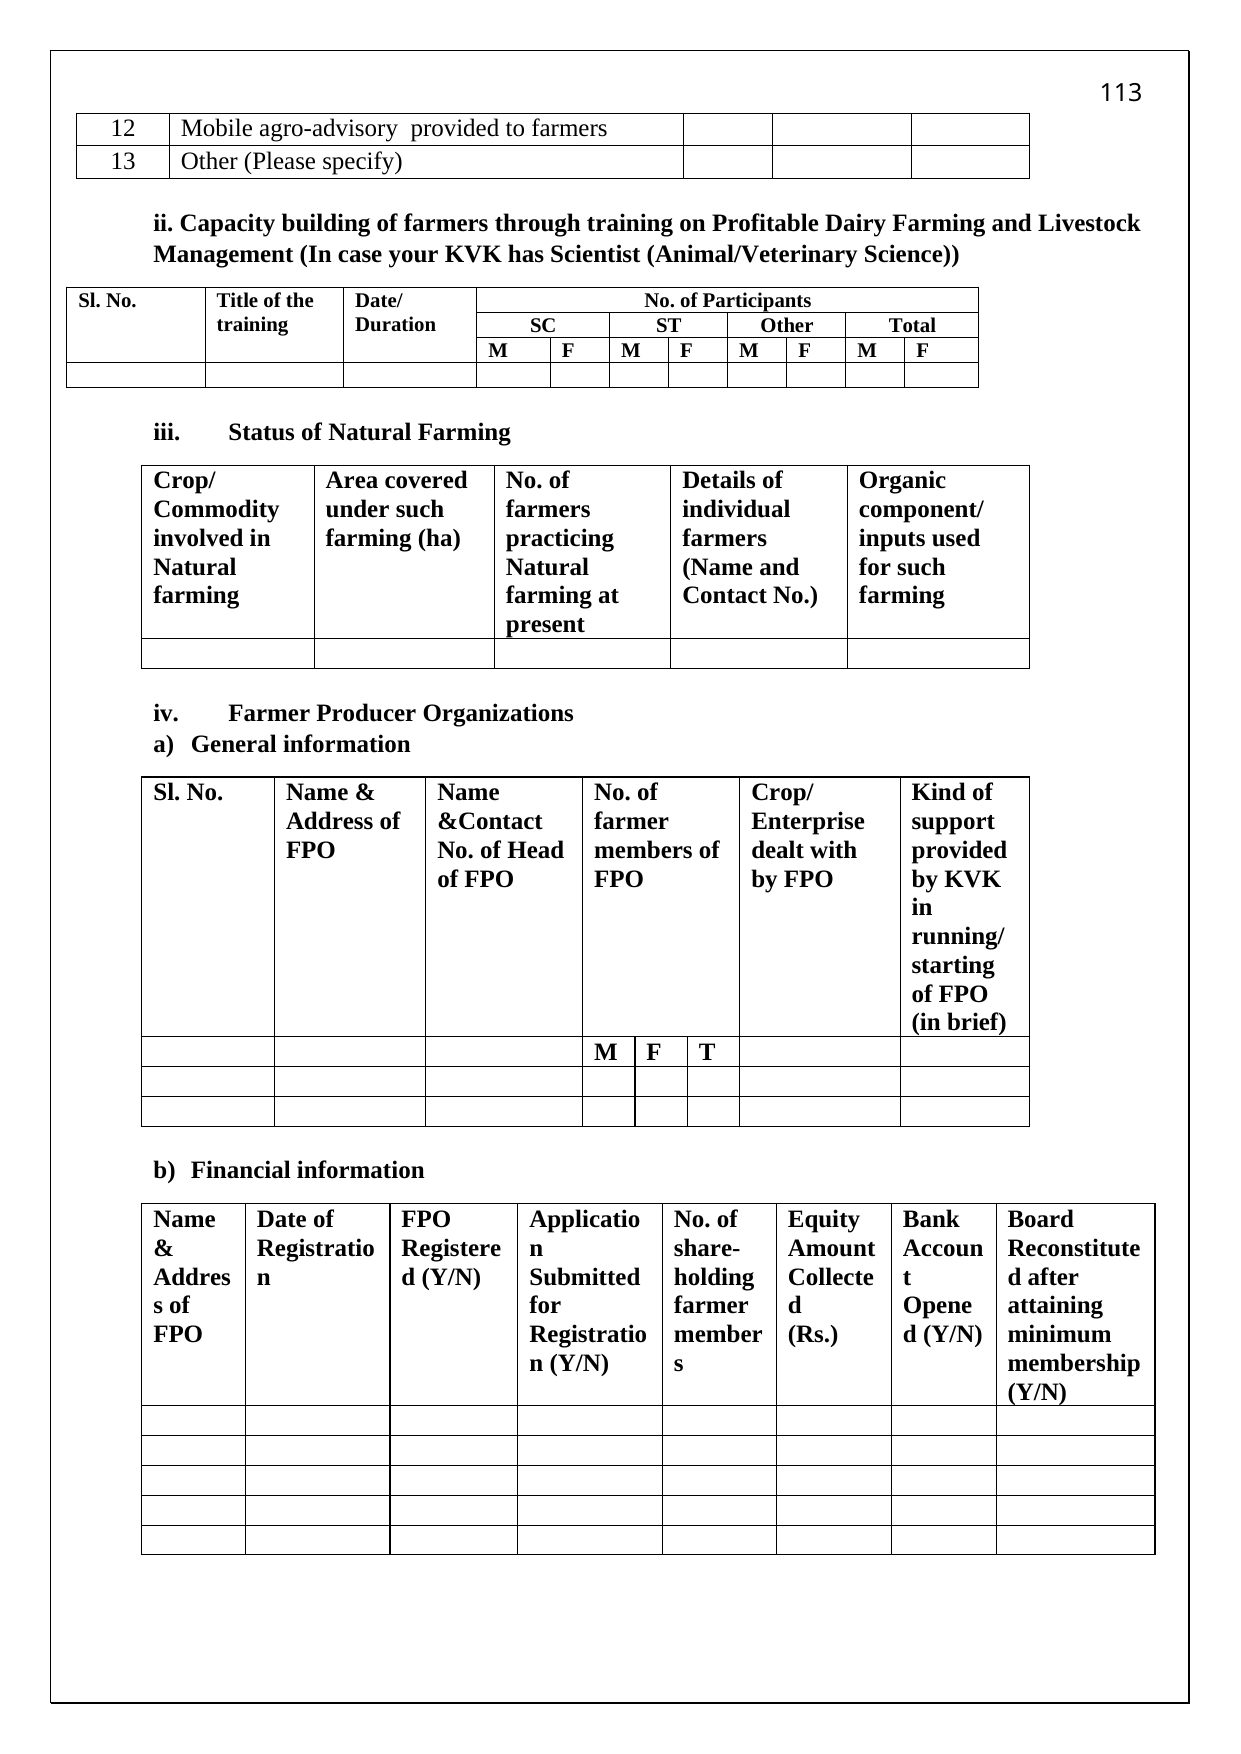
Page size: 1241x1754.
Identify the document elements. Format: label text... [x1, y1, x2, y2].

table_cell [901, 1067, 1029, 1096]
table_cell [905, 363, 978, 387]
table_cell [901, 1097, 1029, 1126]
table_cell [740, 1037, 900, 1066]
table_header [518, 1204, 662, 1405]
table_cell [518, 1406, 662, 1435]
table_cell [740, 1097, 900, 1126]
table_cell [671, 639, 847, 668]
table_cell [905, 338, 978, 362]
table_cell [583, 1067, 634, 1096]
list Farmer Producer Organizations [153, 698, 1142, 726]
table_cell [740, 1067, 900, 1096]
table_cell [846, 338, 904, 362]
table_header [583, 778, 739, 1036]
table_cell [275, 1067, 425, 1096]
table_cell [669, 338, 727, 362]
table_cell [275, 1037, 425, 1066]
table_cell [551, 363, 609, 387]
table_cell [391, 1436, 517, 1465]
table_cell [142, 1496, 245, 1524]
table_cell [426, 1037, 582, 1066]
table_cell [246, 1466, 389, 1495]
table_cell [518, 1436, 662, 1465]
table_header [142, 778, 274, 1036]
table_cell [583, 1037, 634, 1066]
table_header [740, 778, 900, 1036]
list Status of Natural Farming [153, 417, 1142, 446]
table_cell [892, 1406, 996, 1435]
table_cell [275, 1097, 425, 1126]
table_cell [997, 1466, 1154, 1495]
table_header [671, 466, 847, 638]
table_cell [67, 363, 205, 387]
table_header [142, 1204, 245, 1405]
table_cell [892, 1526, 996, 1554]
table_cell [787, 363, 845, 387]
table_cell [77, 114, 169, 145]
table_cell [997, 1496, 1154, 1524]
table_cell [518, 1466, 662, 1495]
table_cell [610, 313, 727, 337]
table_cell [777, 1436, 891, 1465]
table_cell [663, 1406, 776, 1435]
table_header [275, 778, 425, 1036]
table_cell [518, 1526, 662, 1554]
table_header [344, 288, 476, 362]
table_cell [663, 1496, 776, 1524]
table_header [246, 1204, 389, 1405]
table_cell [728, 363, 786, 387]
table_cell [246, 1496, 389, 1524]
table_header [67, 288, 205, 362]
list Financial information [153, 1155, 1142, 1184]
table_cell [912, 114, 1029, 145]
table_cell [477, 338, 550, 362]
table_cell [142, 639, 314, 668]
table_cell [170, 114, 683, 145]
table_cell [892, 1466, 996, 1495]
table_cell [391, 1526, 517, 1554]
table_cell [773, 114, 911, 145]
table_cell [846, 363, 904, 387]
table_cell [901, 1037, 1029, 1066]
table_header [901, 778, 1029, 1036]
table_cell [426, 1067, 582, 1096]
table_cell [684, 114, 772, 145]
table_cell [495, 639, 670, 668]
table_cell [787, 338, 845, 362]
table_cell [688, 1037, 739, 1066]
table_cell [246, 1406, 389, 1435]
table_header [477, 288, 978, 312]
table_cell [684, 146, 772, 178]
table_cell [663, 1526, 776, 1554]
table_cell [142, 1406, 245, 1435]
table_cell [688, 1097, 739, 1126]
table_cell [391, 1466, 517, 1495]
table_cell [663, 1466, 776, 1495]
list General information [153, 729, 1142, 757]
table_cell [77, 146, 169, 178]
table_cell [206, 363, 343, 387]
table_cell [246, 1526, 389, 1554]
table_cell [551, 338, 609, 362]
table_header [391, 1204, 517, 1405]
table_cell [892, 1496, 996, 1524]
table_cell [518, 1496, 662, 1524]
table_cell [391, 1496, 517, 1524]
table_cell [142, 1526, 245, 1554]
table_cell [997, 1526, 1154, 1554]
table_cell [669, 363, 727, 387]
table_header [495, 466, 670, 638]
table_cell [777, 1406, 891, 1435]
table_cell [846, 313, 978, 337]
list ii. Capacity building of farmers through training on Profitable Dairy Farming and Livestock Management (In case your KVK has Scientist (Animal/Veterinary Science)) [153, 208, 1142, 268]
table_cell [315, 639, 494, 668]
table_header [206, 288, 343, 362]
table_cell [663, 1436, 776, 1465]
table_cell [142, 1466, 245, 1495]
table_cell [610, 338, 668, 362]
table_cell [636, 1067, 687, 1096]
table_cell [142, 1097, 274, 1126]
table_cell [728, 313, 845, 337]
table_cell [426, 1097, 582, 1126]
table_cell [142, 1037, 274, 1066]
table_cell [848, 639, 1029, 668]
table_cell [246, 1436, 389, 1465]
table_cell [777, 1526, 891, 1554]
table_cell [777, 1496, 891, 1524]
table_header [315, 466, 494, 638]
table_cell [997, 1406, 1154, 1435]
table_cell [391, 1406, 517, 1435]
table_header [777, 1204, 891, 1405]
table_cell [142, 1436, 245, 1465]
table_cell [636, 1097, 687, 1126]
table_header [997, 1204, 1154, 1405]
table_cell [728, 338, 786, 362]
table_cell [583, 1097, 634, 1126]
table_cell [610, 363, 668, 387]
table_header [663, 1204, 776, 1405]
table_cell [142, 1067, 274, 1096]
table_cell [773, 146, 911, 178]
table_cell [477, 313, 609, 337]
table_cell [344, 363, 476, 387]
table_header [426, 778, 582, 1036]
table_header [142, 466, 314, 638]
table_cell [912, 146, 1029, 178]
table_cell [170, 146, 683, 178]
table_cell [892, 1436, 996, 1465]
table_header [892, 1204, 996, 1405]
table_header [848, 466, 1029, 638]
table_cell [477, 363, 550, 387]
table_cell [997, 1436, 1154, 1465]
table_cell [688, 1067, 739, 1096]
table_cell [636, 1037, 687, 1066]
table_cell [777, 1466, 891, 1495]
